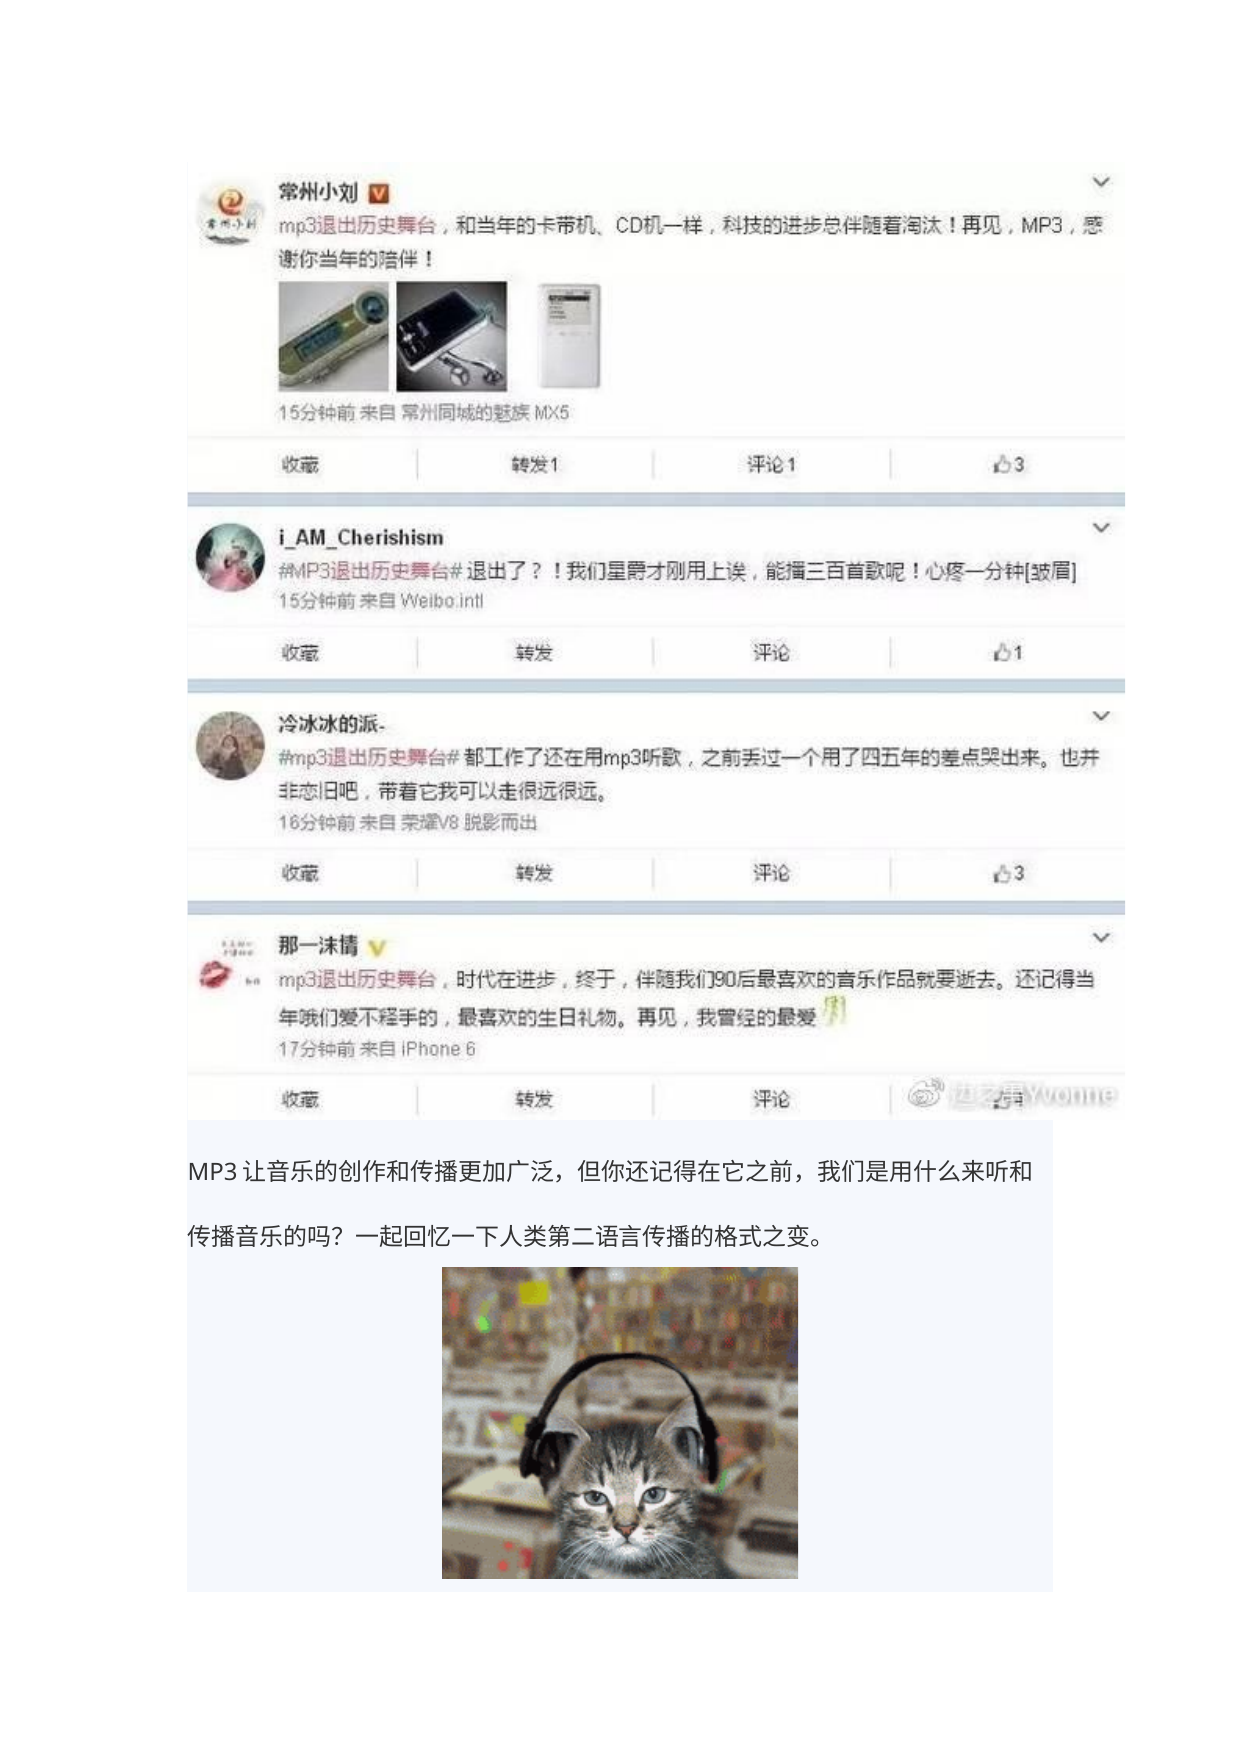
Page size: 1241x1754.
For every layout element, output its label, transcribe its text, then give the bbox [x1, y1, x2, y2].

text MP3让音乐的创作和传播更加广泛，但你还记得在它之前，我们是用什么来听和传播音乐的吗？一起回忆一下人类第二语言传播的格式之变。 [187, 1137, 1053, 1267]
picture [442, 1267, 799, 1579]
picture [187, 162, 1126, 1120]
